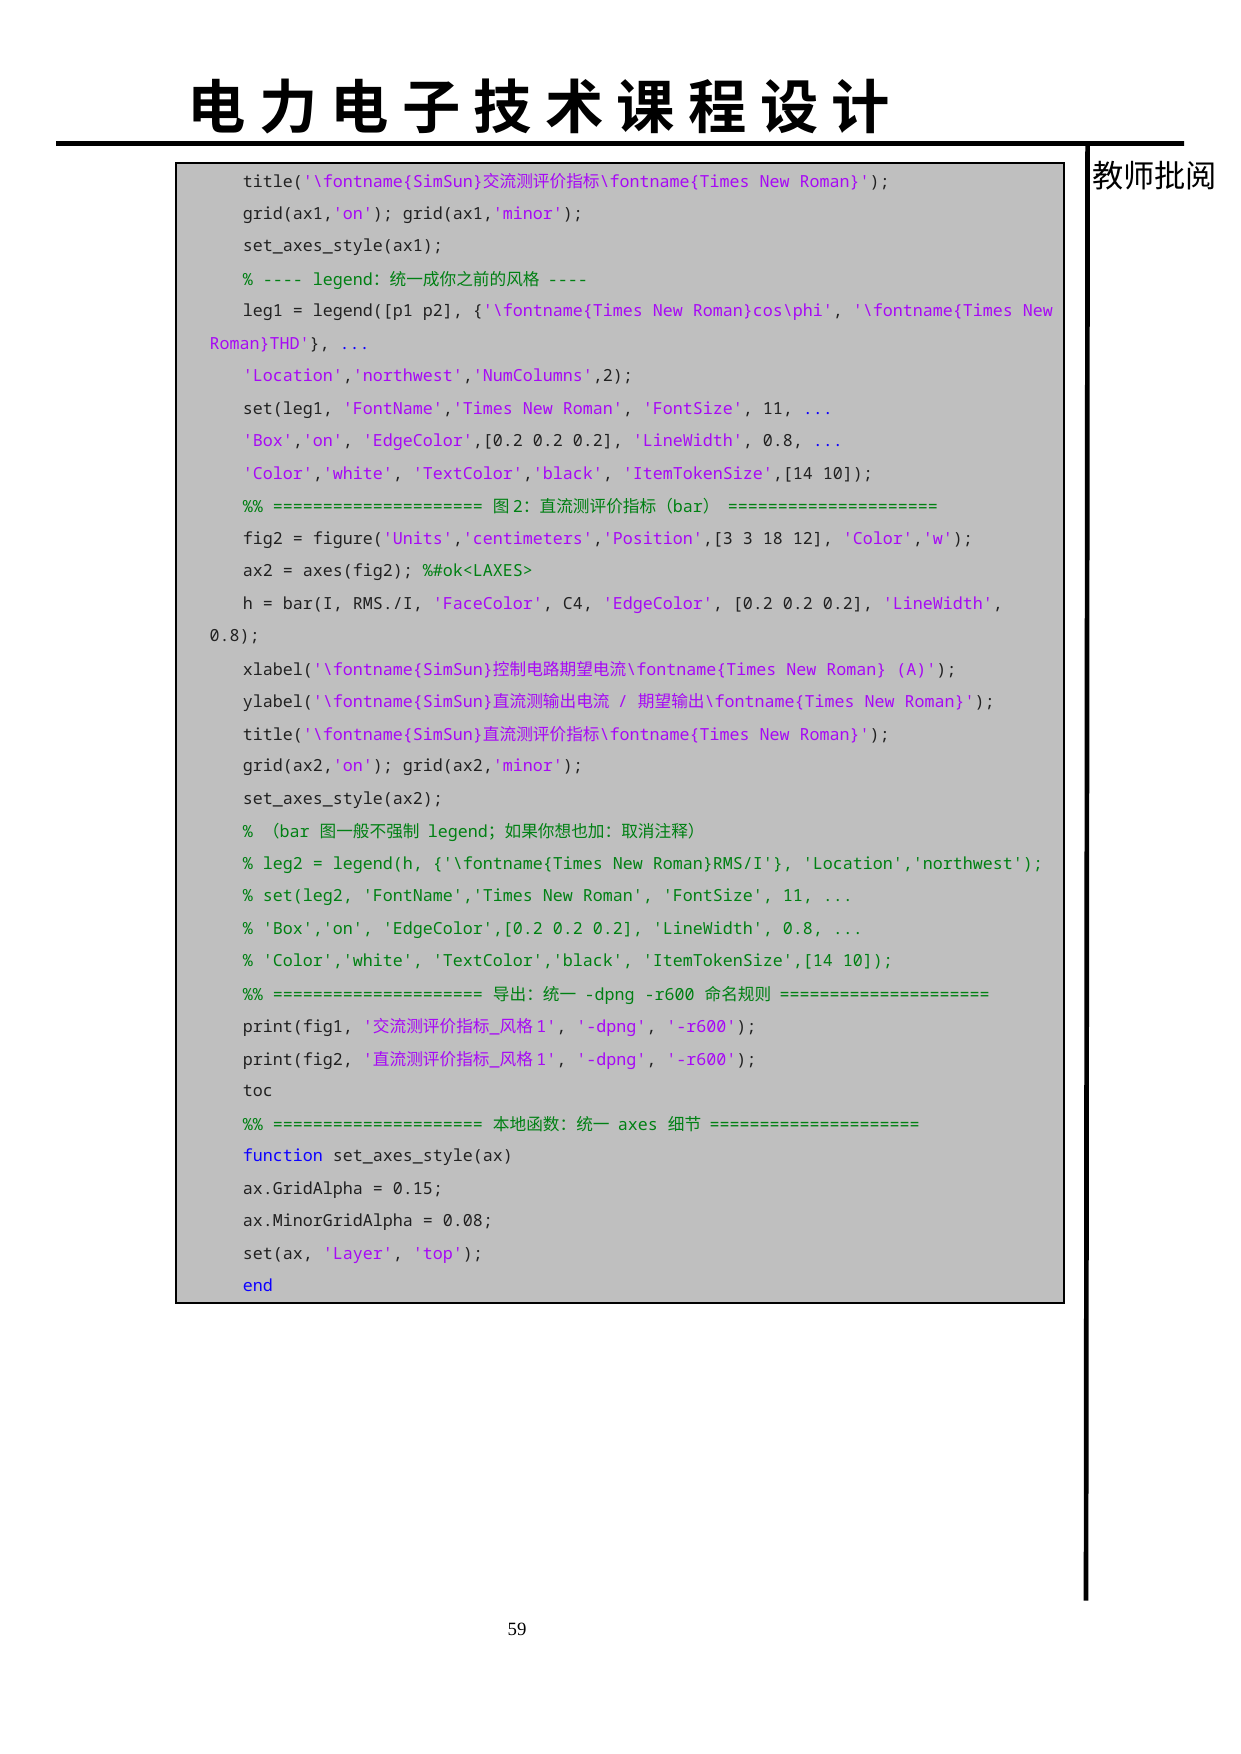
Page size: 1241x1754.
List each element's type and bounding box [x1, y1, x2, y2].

table_header [177, 164, 1063, 1302]
